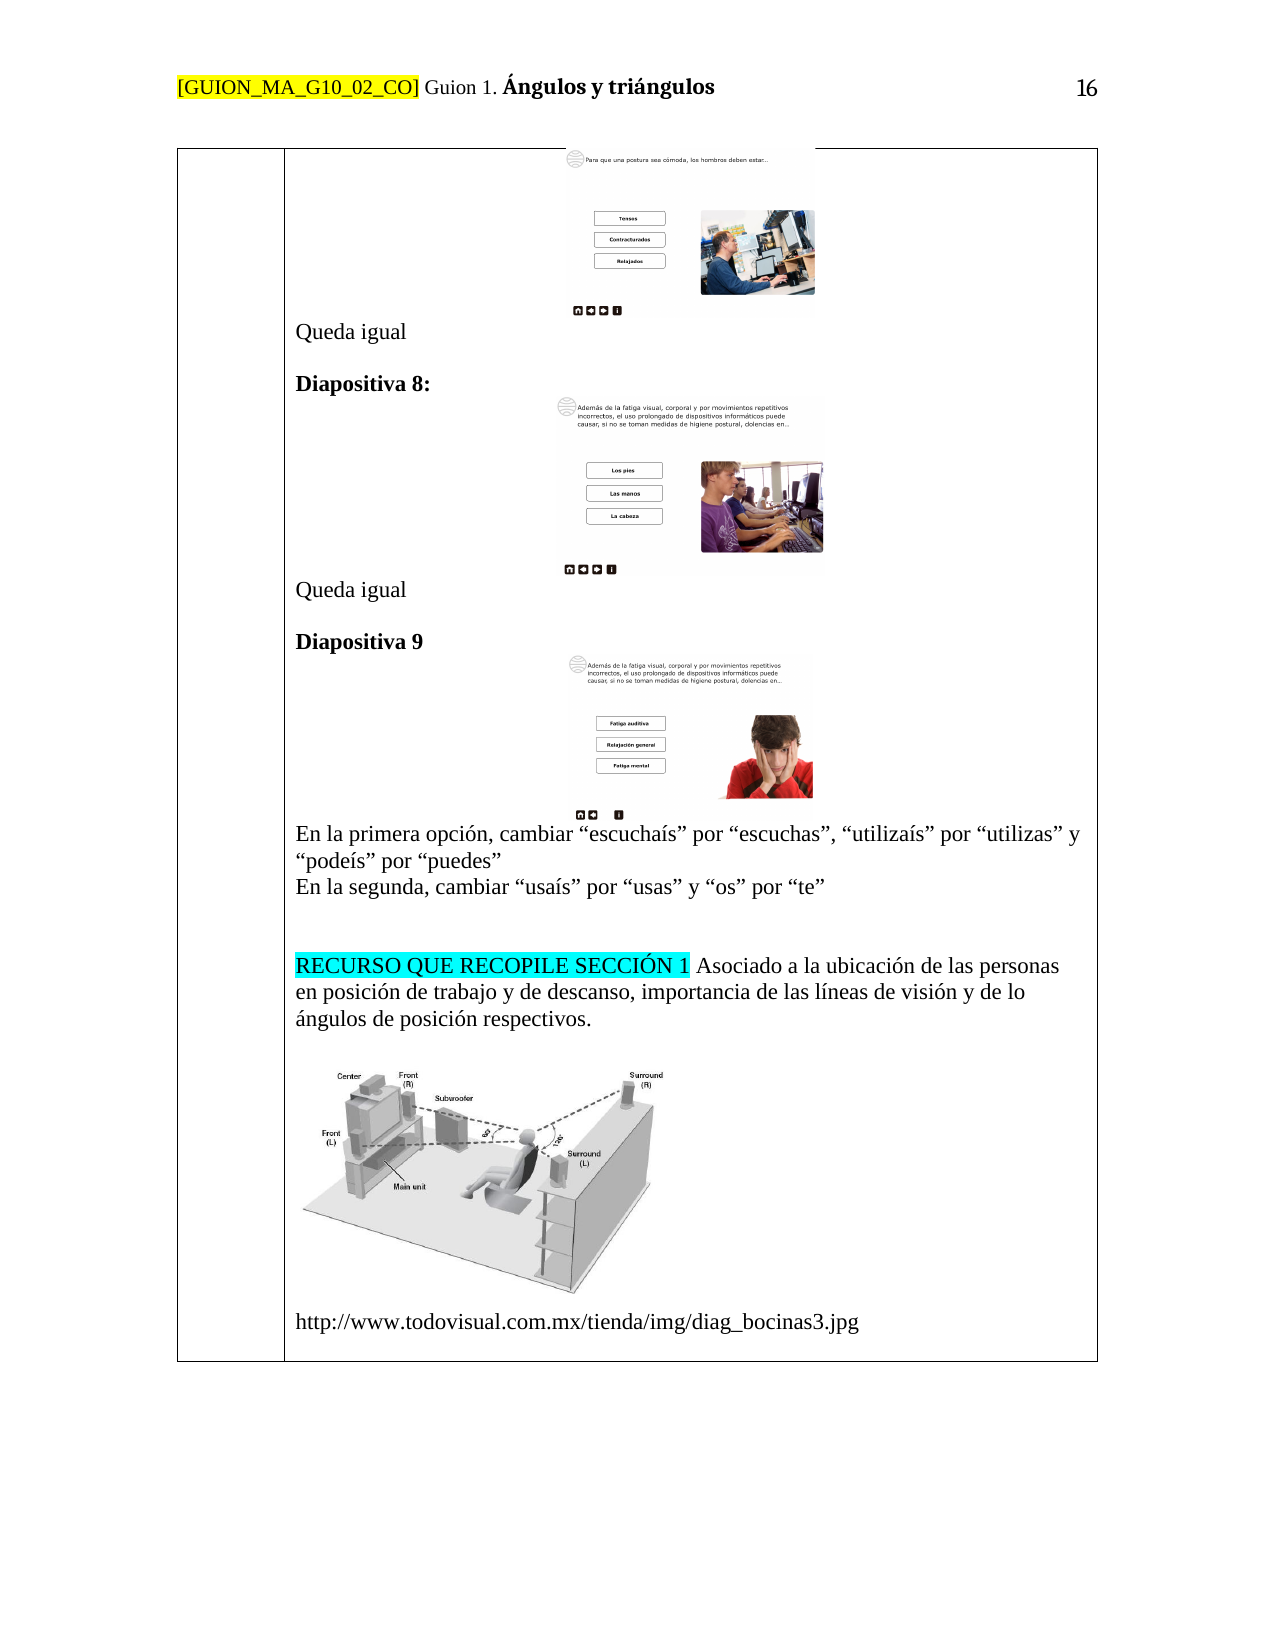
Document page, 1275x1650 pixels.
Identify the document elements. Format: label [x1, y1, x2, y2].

table_cell [178, 149, 284, 1361]
picture [568, 654, 814, 821]
picture [556, 396, 825, 576]
table_cell [285, 149, 1097, 1361]
picture [295, 1057, 684, 1308]
picture [566, 148, 816, 318]
